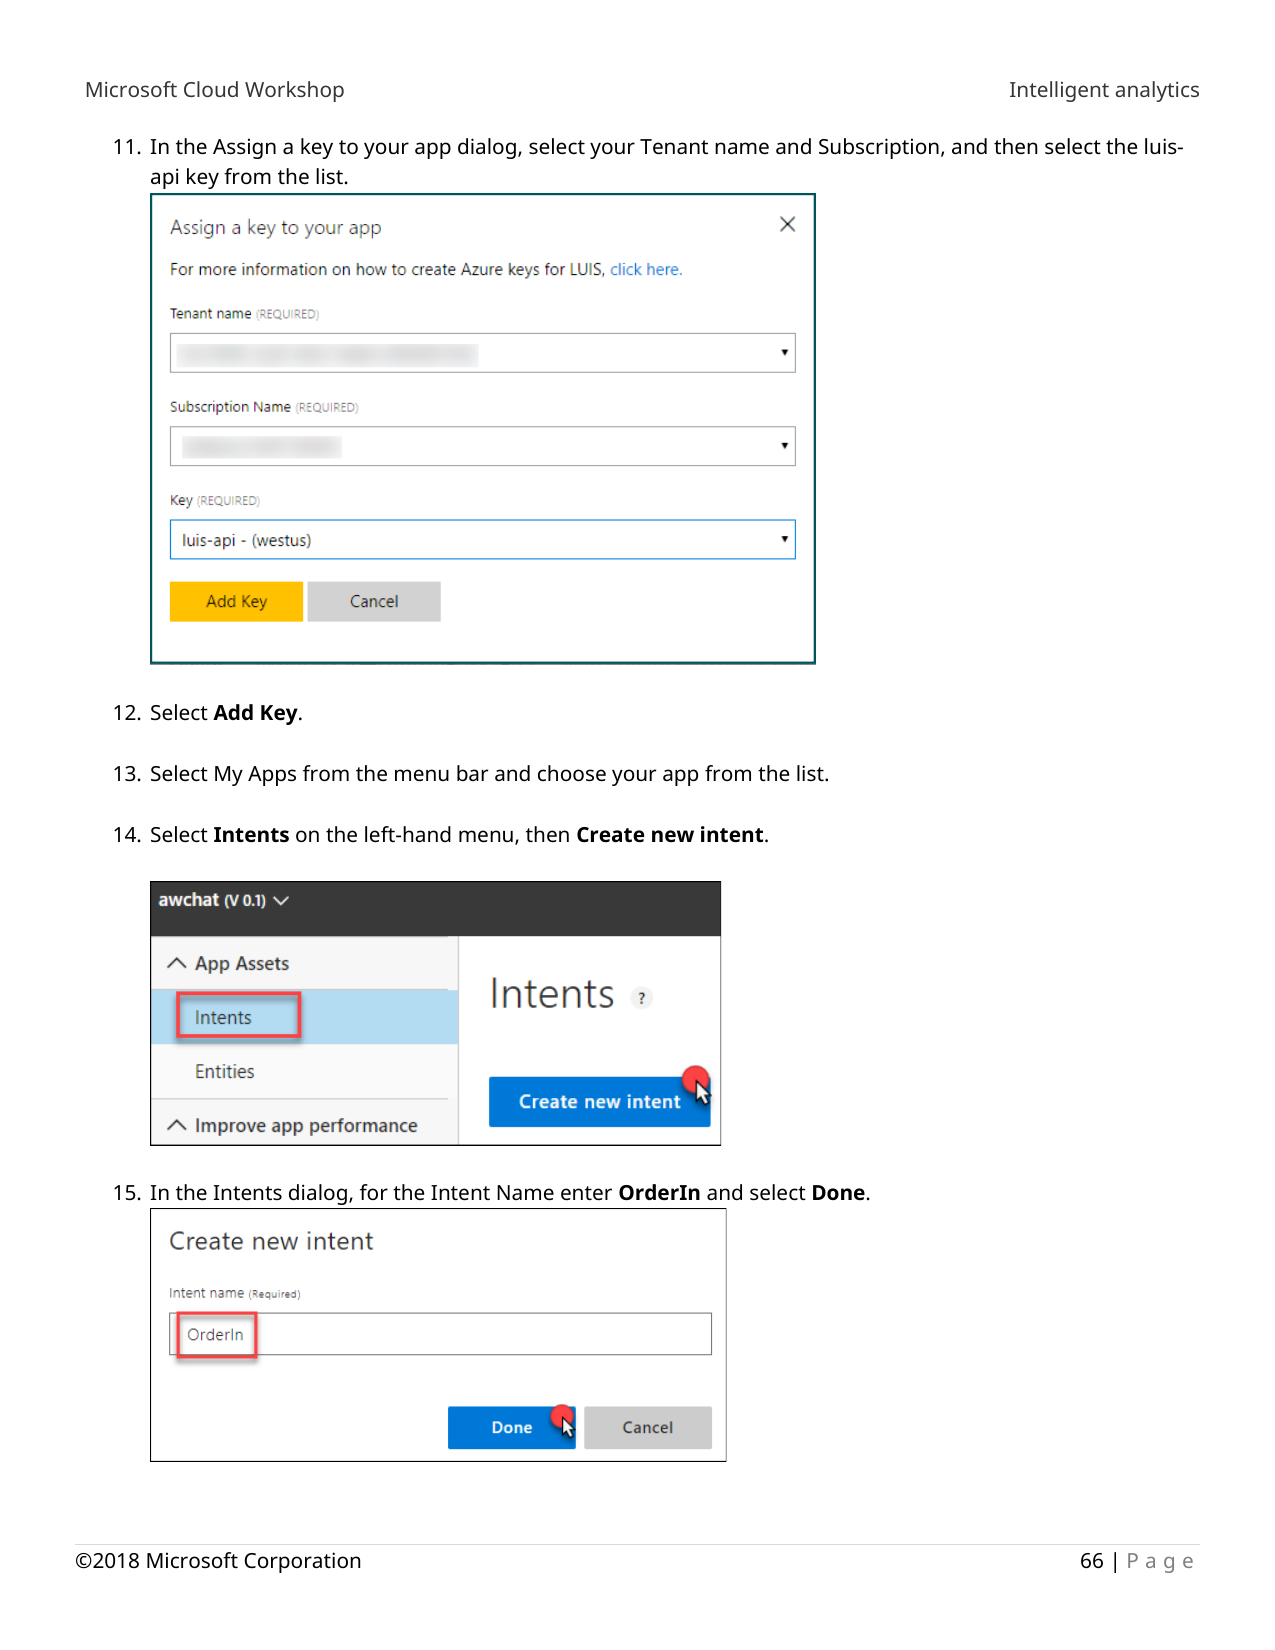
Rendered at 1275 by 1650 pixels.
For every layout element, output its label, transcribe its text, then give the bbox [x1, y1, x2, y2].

list Select Intents on the left-hand menu, then Create new intent. [112, 820, 1200, 879]
list Select Add Key. [112, 698, 1200, 726]
picture [150, 193, 816, 665]
list Select My Apps from the menu bar and choose your app from the list. [112, 759, 1200, 787]
picture [150, 881, 722, 1146]
list In the Assign a key to your app dialog, select your Tenant name and Subscription, and then select the luis-api key from the list. [112, 132, 1200, 191]
picture [150, 1208, 727, 1462]
